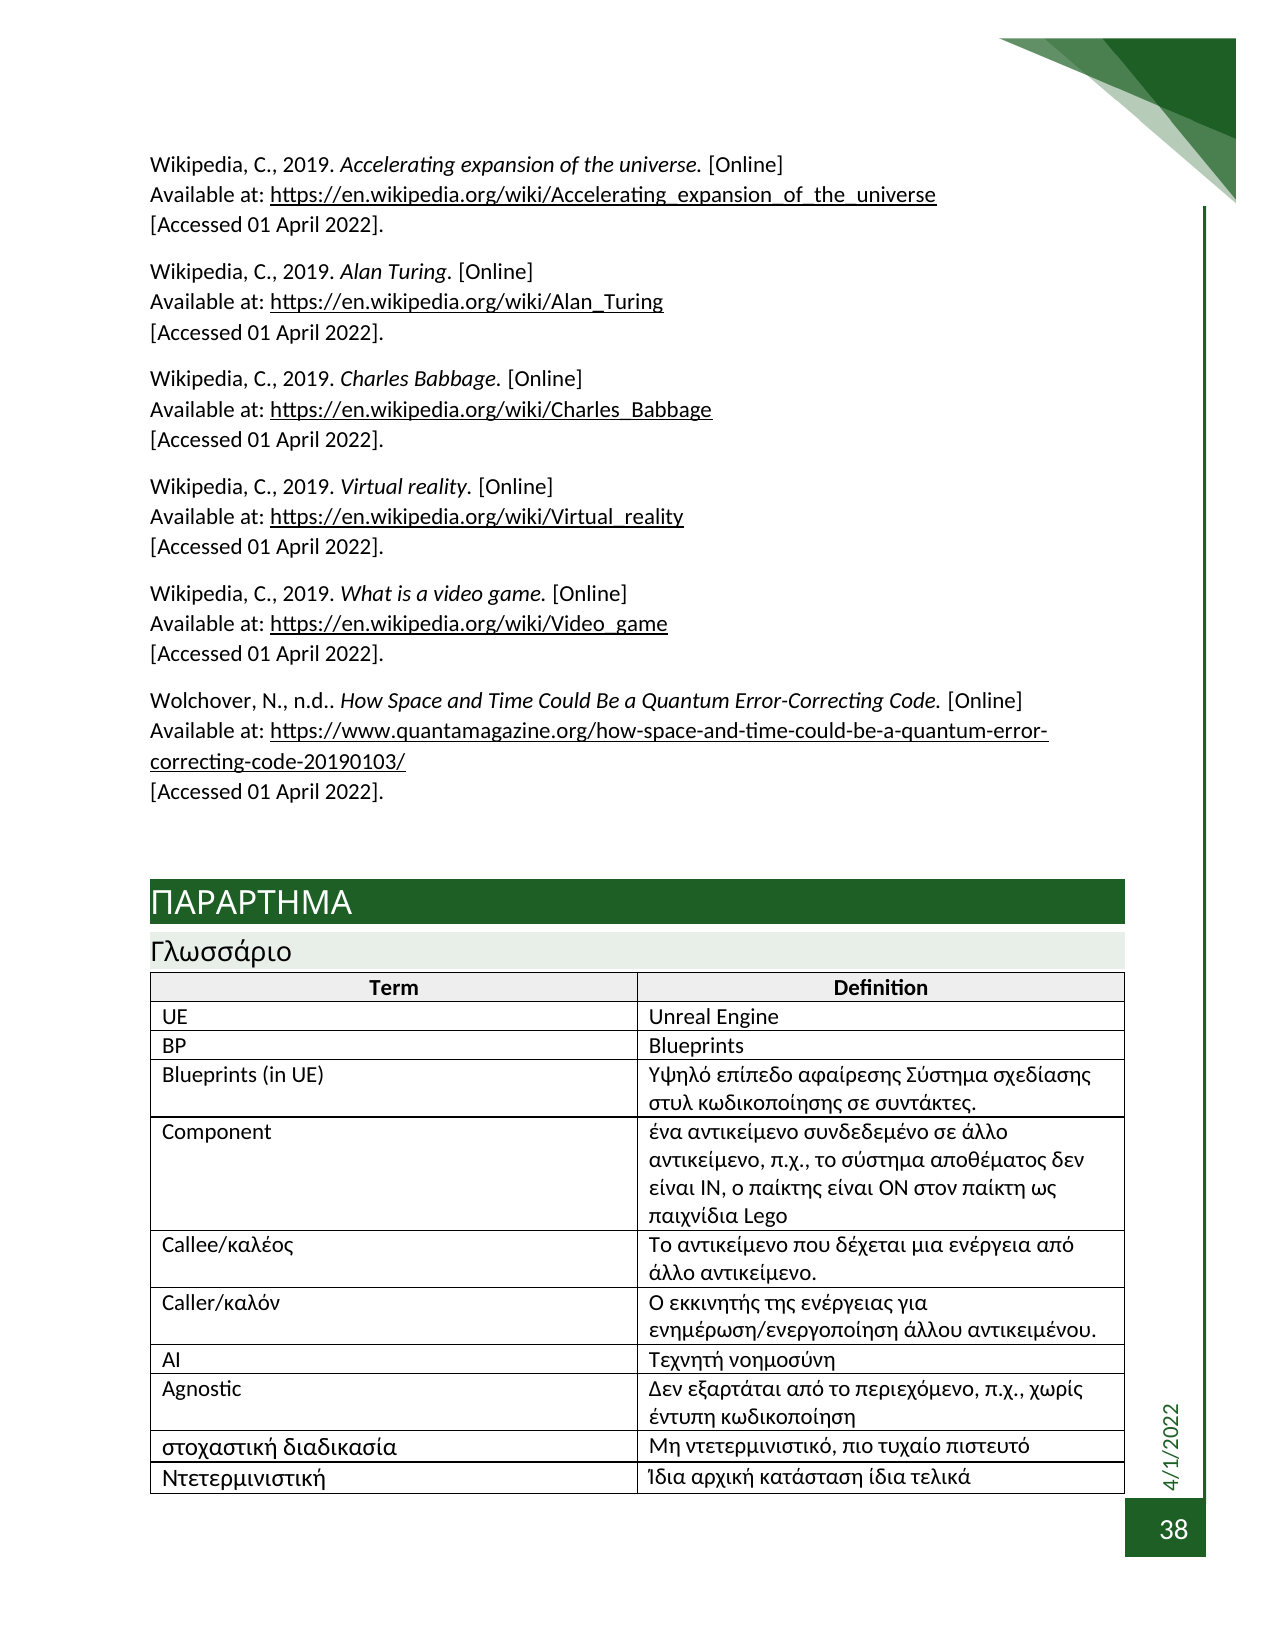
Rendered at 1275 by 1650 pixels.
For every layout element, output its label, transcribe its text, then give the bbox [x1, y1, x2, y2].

table_cell UE [151, 1002, 637, 1030]
table_cell Blueprints (in UE) [151, 1060, 637, 1116]
table_cell Το αντικείμενο που δέχεται μια ενέργεια από άλλο αντικείμενο. [638, 1231, 1124, 1287]
table_cell AI [151, 1345, 637, 1373]
table_cell Blueprints [638, 1031, 1124, 1059]
table_cell στοχαστική διαδικασία [151, 1431, 637, 1461]
picture [997, 38, 1236, 204]
table_cell Ντετερμινιστική [151, 1463, 637, 1493]
table_cell Μη ντετερμινιστικό, πιο τυχαίο πιστευτό [638, 1431, 1124, 1461]
table_cell ένα αντικείμενο συνδεδεμένο σε άλλο αντικείμενο, π.χ., το σύστημα αποθέματος δεν είναι IN, ο παίκτης είναι ON στον παίκτη ως παιχνίδια Lego [638, 1118, 1124, 1229]
table_cell Τεχνητή νοημοσύνη [638, 1345, 1124, 1373]
table_header Definition [638, 973, 1124, 1001]
subtitle Γλωσσάριο [150, 932, 1125, 969]
table_cell Component [151, 1118, 637, 1229]
table_cell Callee/καλέος [151, 1231, 637, 1287]
table_cell Δεν εξαρτάται από το περιεχόμενο, π.χ., χωρίς έντυπη κωδικοποίηση [638, 1374, 1124, 1430]
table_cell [638, 1463, 1124, 1493]
table_cell Caller/καλόν [151, 1288, 637, 1344]
table_cell Agnostic [151, 1374, 637, 1430]
subtitle ΠΑΡΑΡΤΗΜΑ [150, 879, 1125, 924]
table_cell Υψηλό επίπεδο αφαίρεσης Σύστημα σχεδίασης στυλ κωδικοποίησης σε συντάκτες. [638, 1060, 1124, 1116]
table_header Term [151, 973, 637, 1001]
table_cell Unreal Engine [638, 1002, 1124, 1030]
table_cell BP [151, 1031, 637, 1059]
table_cell Ο εκκινητής της ενέργειας για ενημέρωση/ενεργοποίηση άλλου αντικειμένου. [638, 1288, 1124, 1344]
